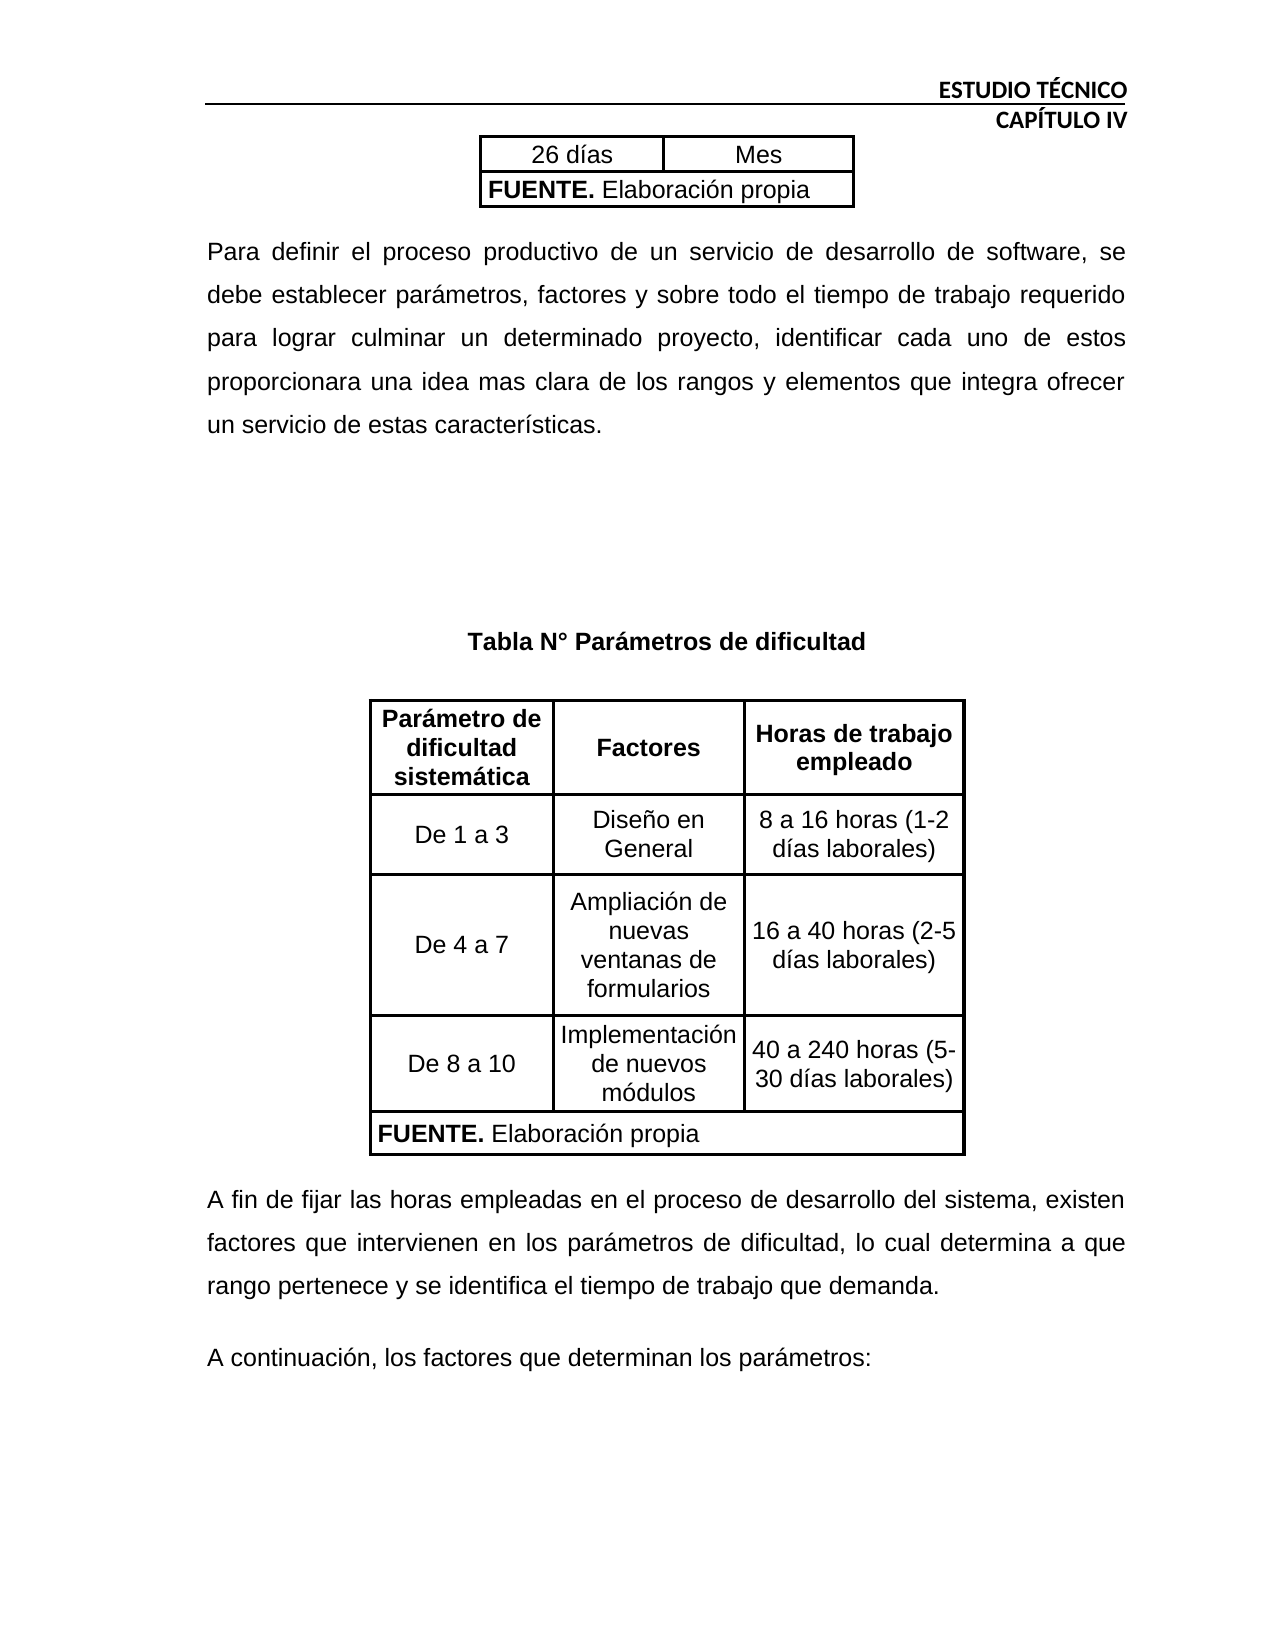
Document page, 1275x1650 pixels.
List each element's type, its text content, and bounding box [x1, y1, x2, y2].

table_cell 40 a 240 horas (5-30 días laborales) [746, 1017, 962, 1110]
table_cell De 1 a 3 [372, 796, 552, 873]
table_cell Mes [665, 138, 852, 170]
table_cell FUENTE. Elaboración propia [482, 173, 852, 205]
table_cell De 4 a 7 [372, 876, 552, 1014]
table_cell Implementación de nuevos módulos [555, 1017, 743, 1110]
table_header Factores [555, 702, 743, 793]
table_cell Ampliación de nuevas ventanas de formularios [555, 876, 743, 1014]
text A fin de fijar las horas empleadas en el proceso de desarrollo del sistema, existen factores que intervienen en los parámetros de dificultad, lo cual determina a que rango pertenece y se identifica el tiempo de trabajo que demanda. [207, 1185, 1127, 1300]
table_cell 16 a 40 horas (2-5 días laborales) [746, 876, 962, 1014]
table_header Parámetro de dificultad sistemática [372, 702, 552, 793]
text Para definir el proceso productivo de un servicio de desarrollo de software, se debe establecer parámetros, factores y sobre todo el tiempo de trabajo requerido para lograr culminar un determinado proyecto, identificar cada uno de estos proporcionara una idea mas clara de los rangos y elementos que integra ofrecer un servicio de estas características. [207, 237, 1127, 438]
table_cell Diseño en General [555, 796, 743, 873]
table_cell 26 días [482, 138, 662, 170]
table_cell 8 a 16 horas (1-2 días laborales) [746, 796, 962, 873]
table_cell De 8 a 10 [372, 1017, 552, 1110]
text Tabla N° Parámetros de dificultad [207, 627, 1127, 655]
table_cell FUENTE. Elaboración propia [372, 1113, 962, 1153]
text A continuación, los factores que determinan los parámetros: [207, 1343, 1127, 1372]
table_header Horas de trabajo empleado [746, 702, 962, 793]
